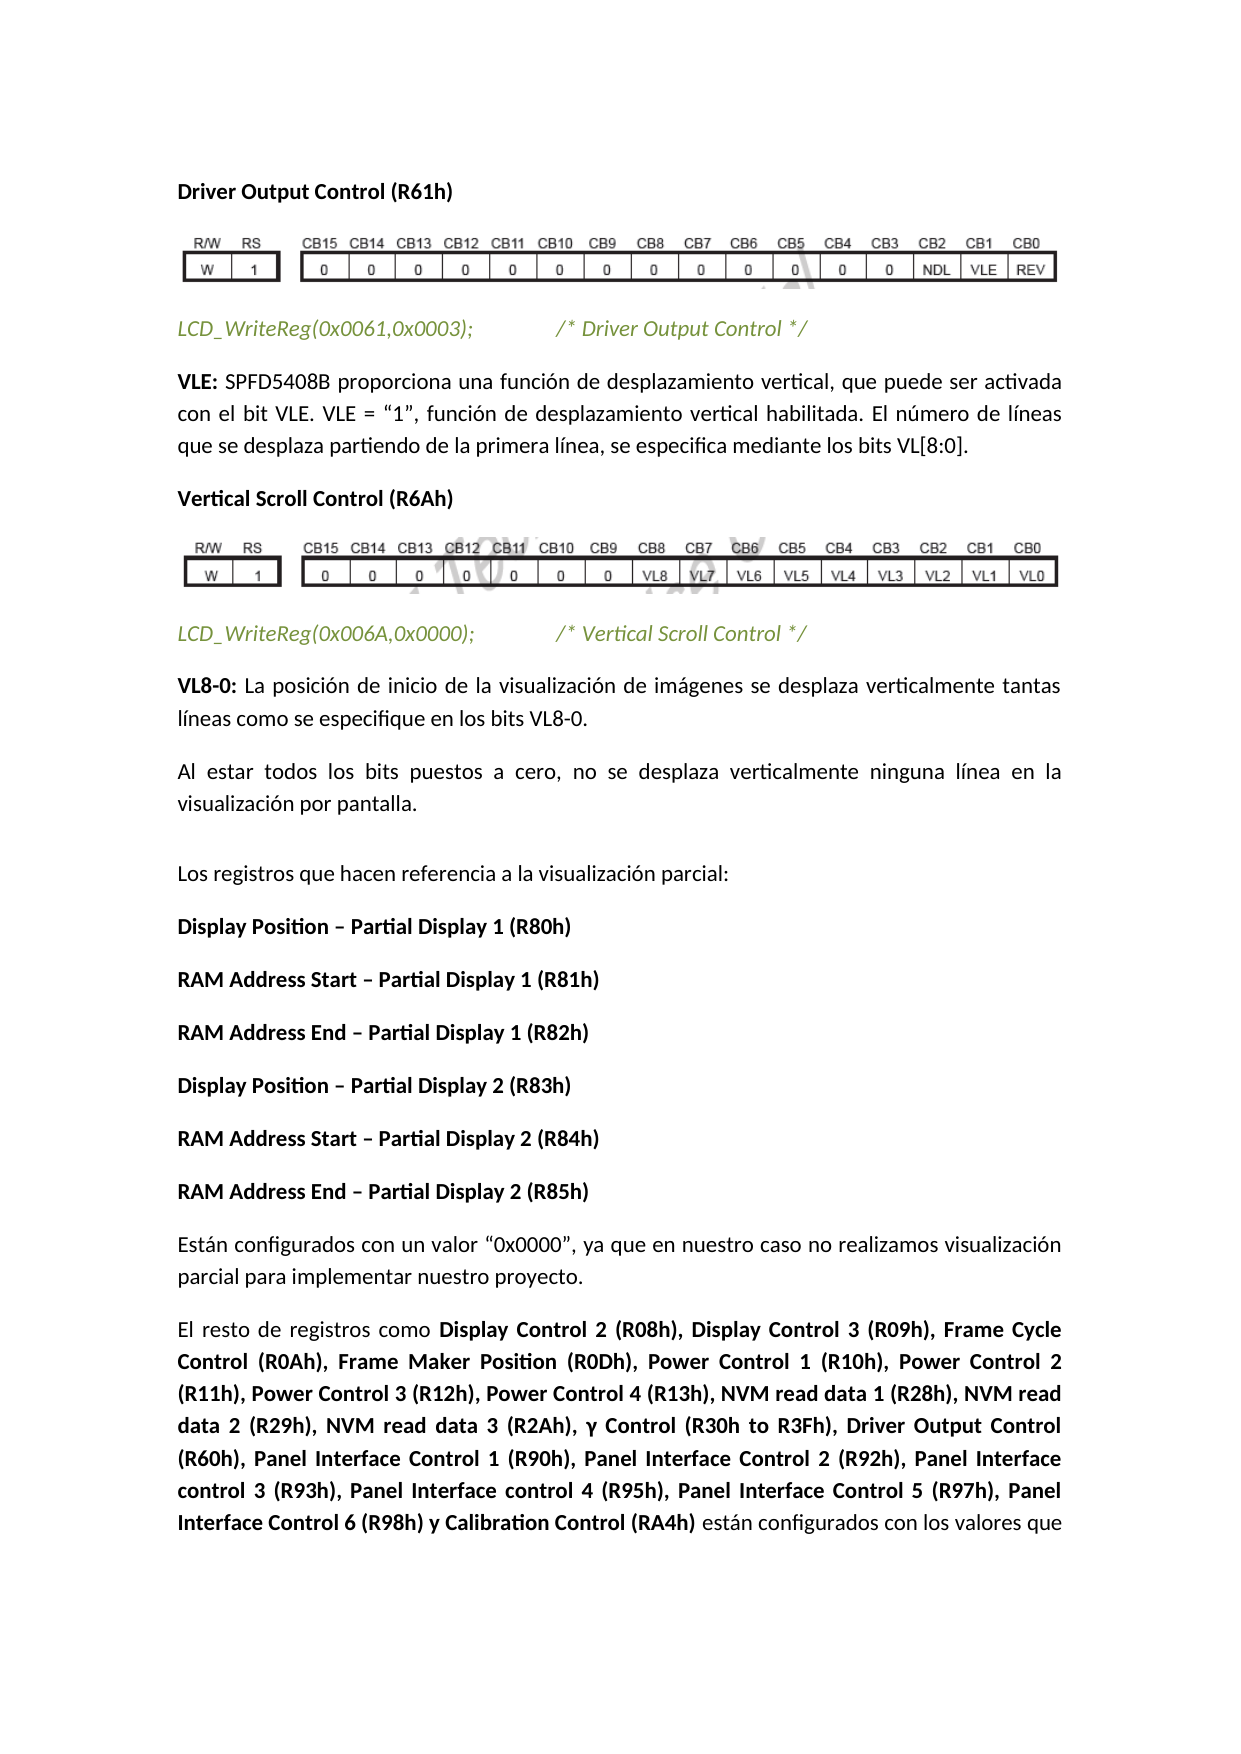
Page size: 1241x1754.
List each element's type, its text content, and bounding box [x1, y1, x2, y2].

text RAM Address End – Partial Display 1 (R82h) [177, 1018, 1063, 1046]
text Los registros que hacen referencia a la visualización parcial: [177, 859, 1063, 887]
text Vertical Scroll Control (R6Ah) [177, 484, 1063, 512]
picture [177, 230, 1063, 289]
text Display Position – Partial Display 1 (R80h) [177, 912, 1063, 940]
text VLE: SPFD5408B proporciona una función de desplazamiento vertical, que puede ser activada con el bit VLE. VLE = “1”, función de desplazamiento vertical habilitada. El número de líneas que se desplaza partiendo de la primera línea, se especifica mediante los bits VL[8:0]. [177, 367, 1063, 459]
text RAM Address Start – Partial Display 2 (R84h) [177, 1124, 1063, 1152]
text LCD_WriteReg(0x006A,0x0000); /* Vertical Scroll Control */ [177, 619, 1063, 647]
picture [177, 537, 1063, 594]
text Display Position – Partial Display 2 (R83h) [177, 1071, 1063, 1099]
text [177, 1315, 1063, 1536]
text VL8-0: La posición de inicio de la visualización de imágenes se desplaza verticalmente tantas líneas como se especifique en los bits VL8-0. [177, 672, 1063, 732]
text RAM Address End – Partial Display 2 (R85h) [177, 1177, 1063, 1205]
text LCD_WriteReg(0x0061,0x0003); /* Driver Output Control */ [177, 314, 1063, 342]
text RAM Address Start – Partial Display 1 (R81h) [177, 965, 1063, 993]
text Están configurados con un valor “0x0000”, ya que en nuestro caso no realizamos visualización parcial para implementar nuestro proyecto. [177, 1230, 1063, 1290]
text Al estar todos los bits puestos a cero, no se desplaza verticalmente ninguna línea en la visualización por pantalla. [177, 757, 1063, 817]
text Driver Output Control (R61h) [177, 177, 1063, 205]
